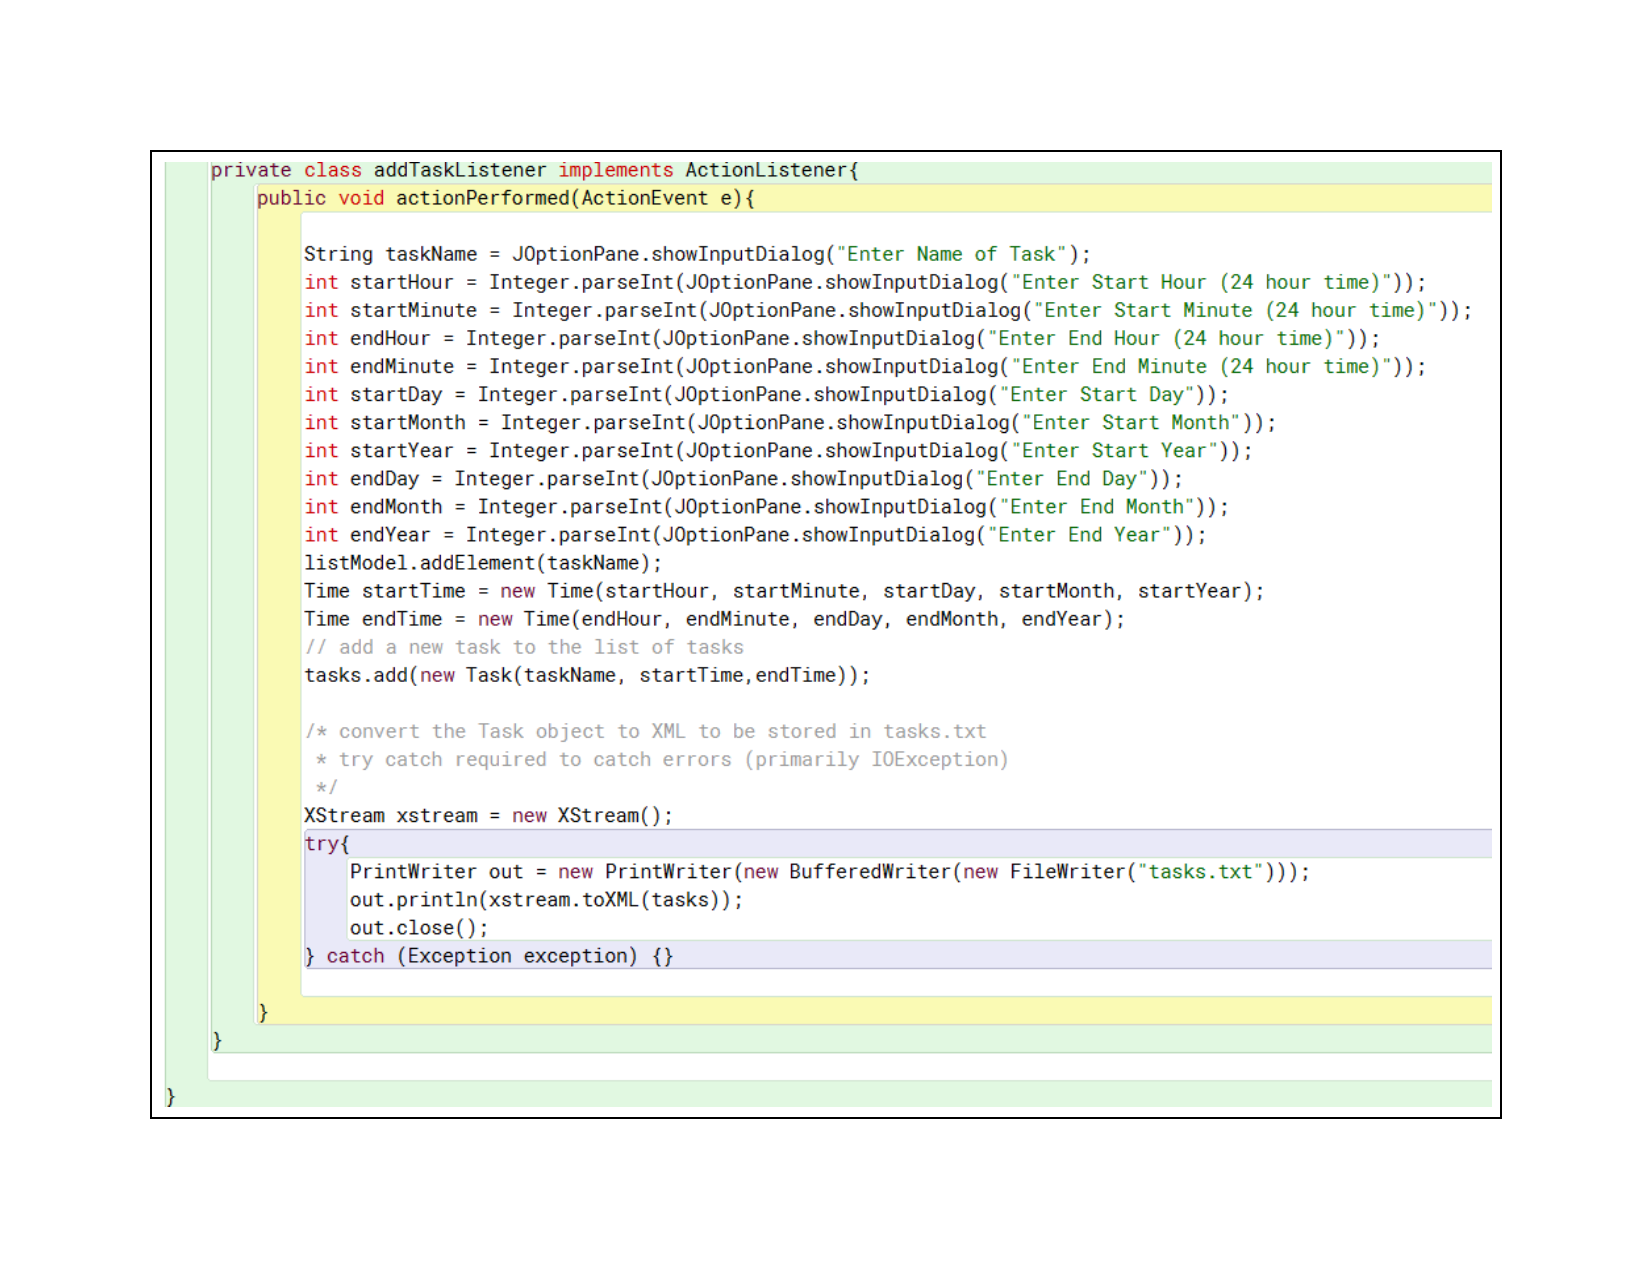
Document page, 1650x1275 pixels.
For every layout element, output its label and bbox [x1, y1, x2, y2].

table_header [152, 152, 1500, 1117]
picture [161, 162, 1492, 1107]
